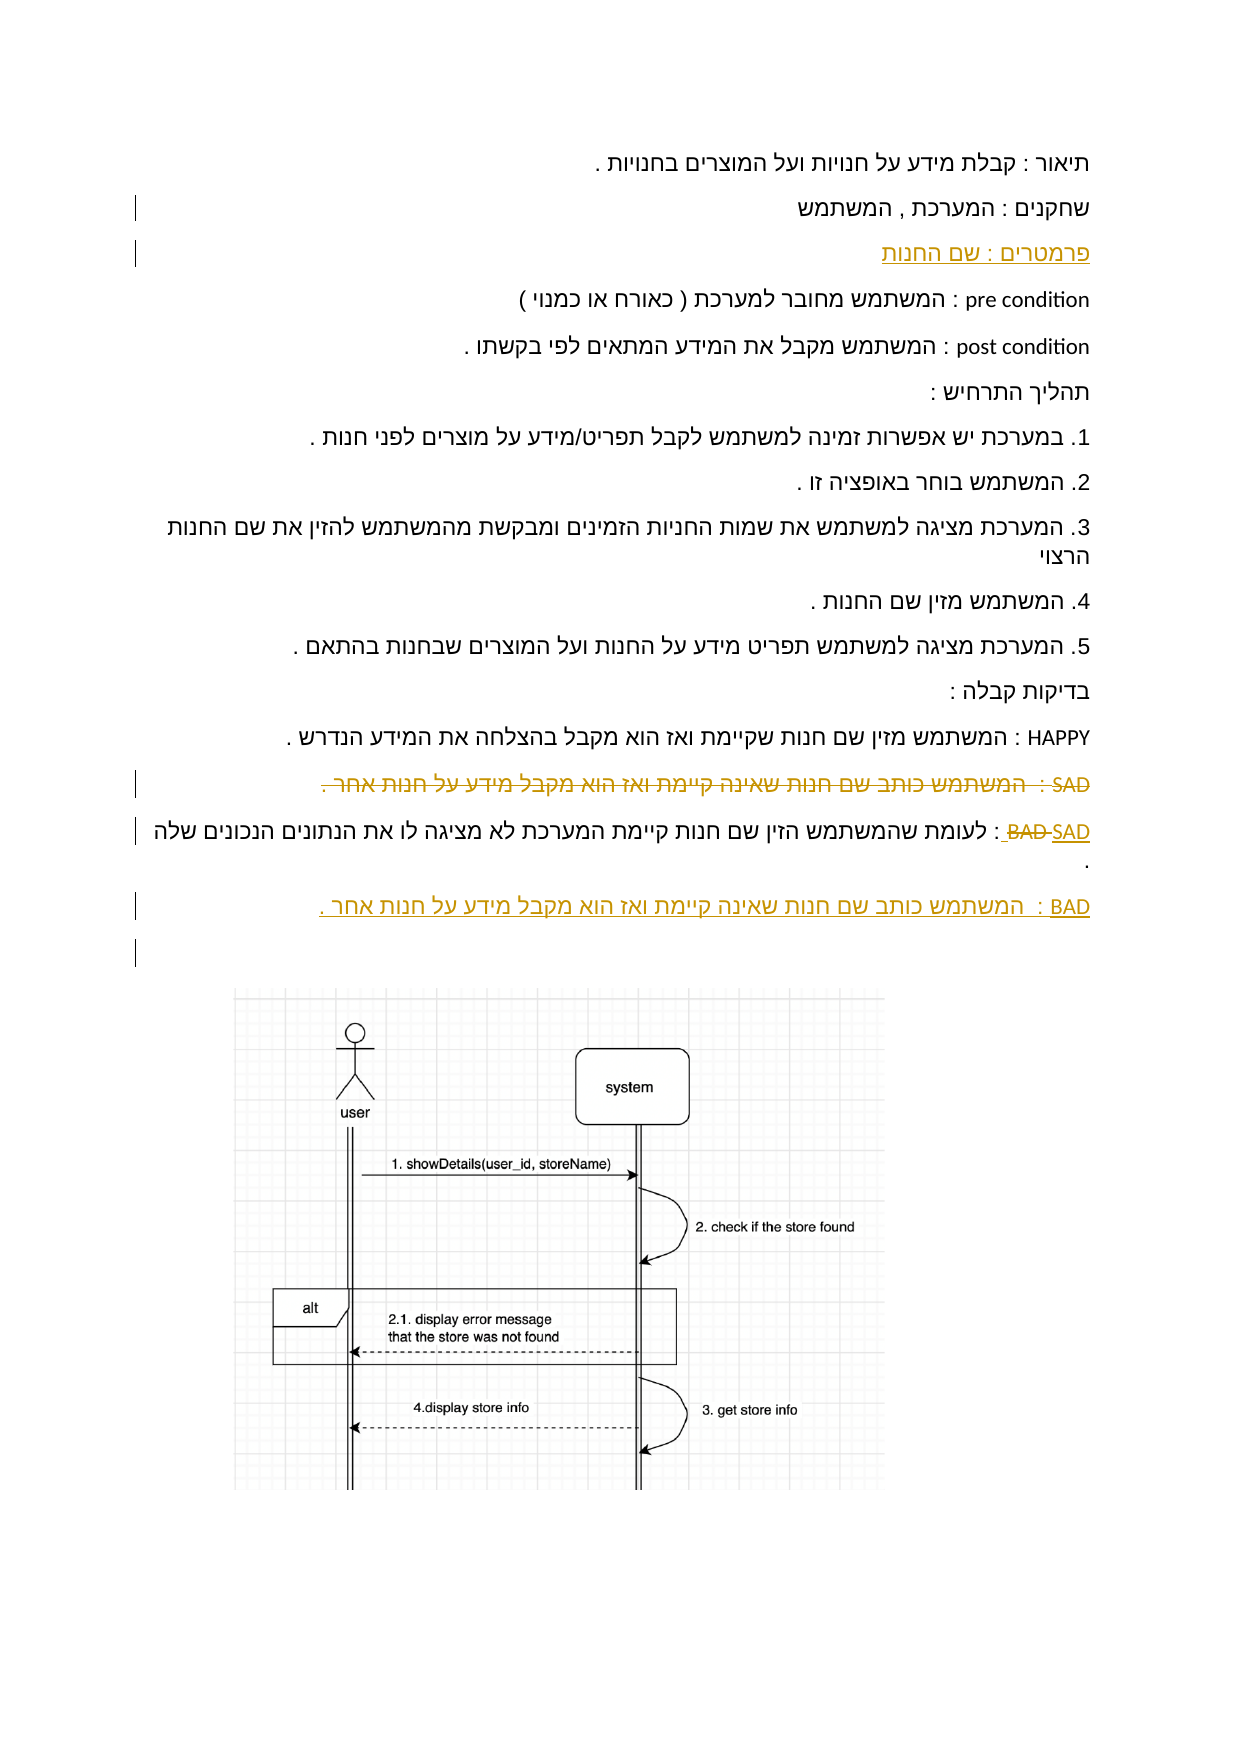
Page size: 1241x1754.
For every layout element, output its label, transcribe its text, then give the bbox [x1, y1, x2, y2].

text : לעומת שהמשתמש הזין שם חנות קיימת המערכת לא מציגה לו את הנתונים הנכונים שלה . [150, 817, 1090, 873]
text 1. במערכת יש אפשרות זמינה למשתמש לקבל תפריט/מידע על מוצרים לפני חנות . [150, 424, 1090, 451]
text תיאור : קבלת מידע על חנויות ועל המוצרים בחנויות . [150, 150, 1090, 176]
text pre condition : המשתמש מחובר למערכת ( כאורח או כמנוי ) [150, 285, 1090, 313]
text 5. המערכת מציגה למשתמש תפריט מידע על החנות ועל המוצרים שבחנות בהתאם . [150, 633, 1090, 659]
text בדיקות קבלה : [150, 678, 1090, 704]
picture [233, 988, 885, 1490]
text HAPPY : המשתמש מזין שם חנות שקיימת ואז הוא מקבל בהצלחה את המידע הנדרש . [150, 723, 1090, 751]
text שחקנים : המערכת , המשתמש [150, 195, 1090, 221]
text 3. המערכת מציגה למשתמש את שמות החניות הזמינים ומבקשת מהמשתמש להזין את שם החנות הרצוי [150, 514, 1090, 569]
text תהליך התרחיש : [150, 379, 1090, 405]
text 4. המשתמש מזין שם החנות . [150, 588, 1090, 614]
text 2. המשתמש בוחר באופציה זו . [150, 469, 1090, 496]
text post condition : המשתמש מקבל את המידע המתאים לפי בקשתו . [150, 332, 1090, 360]
